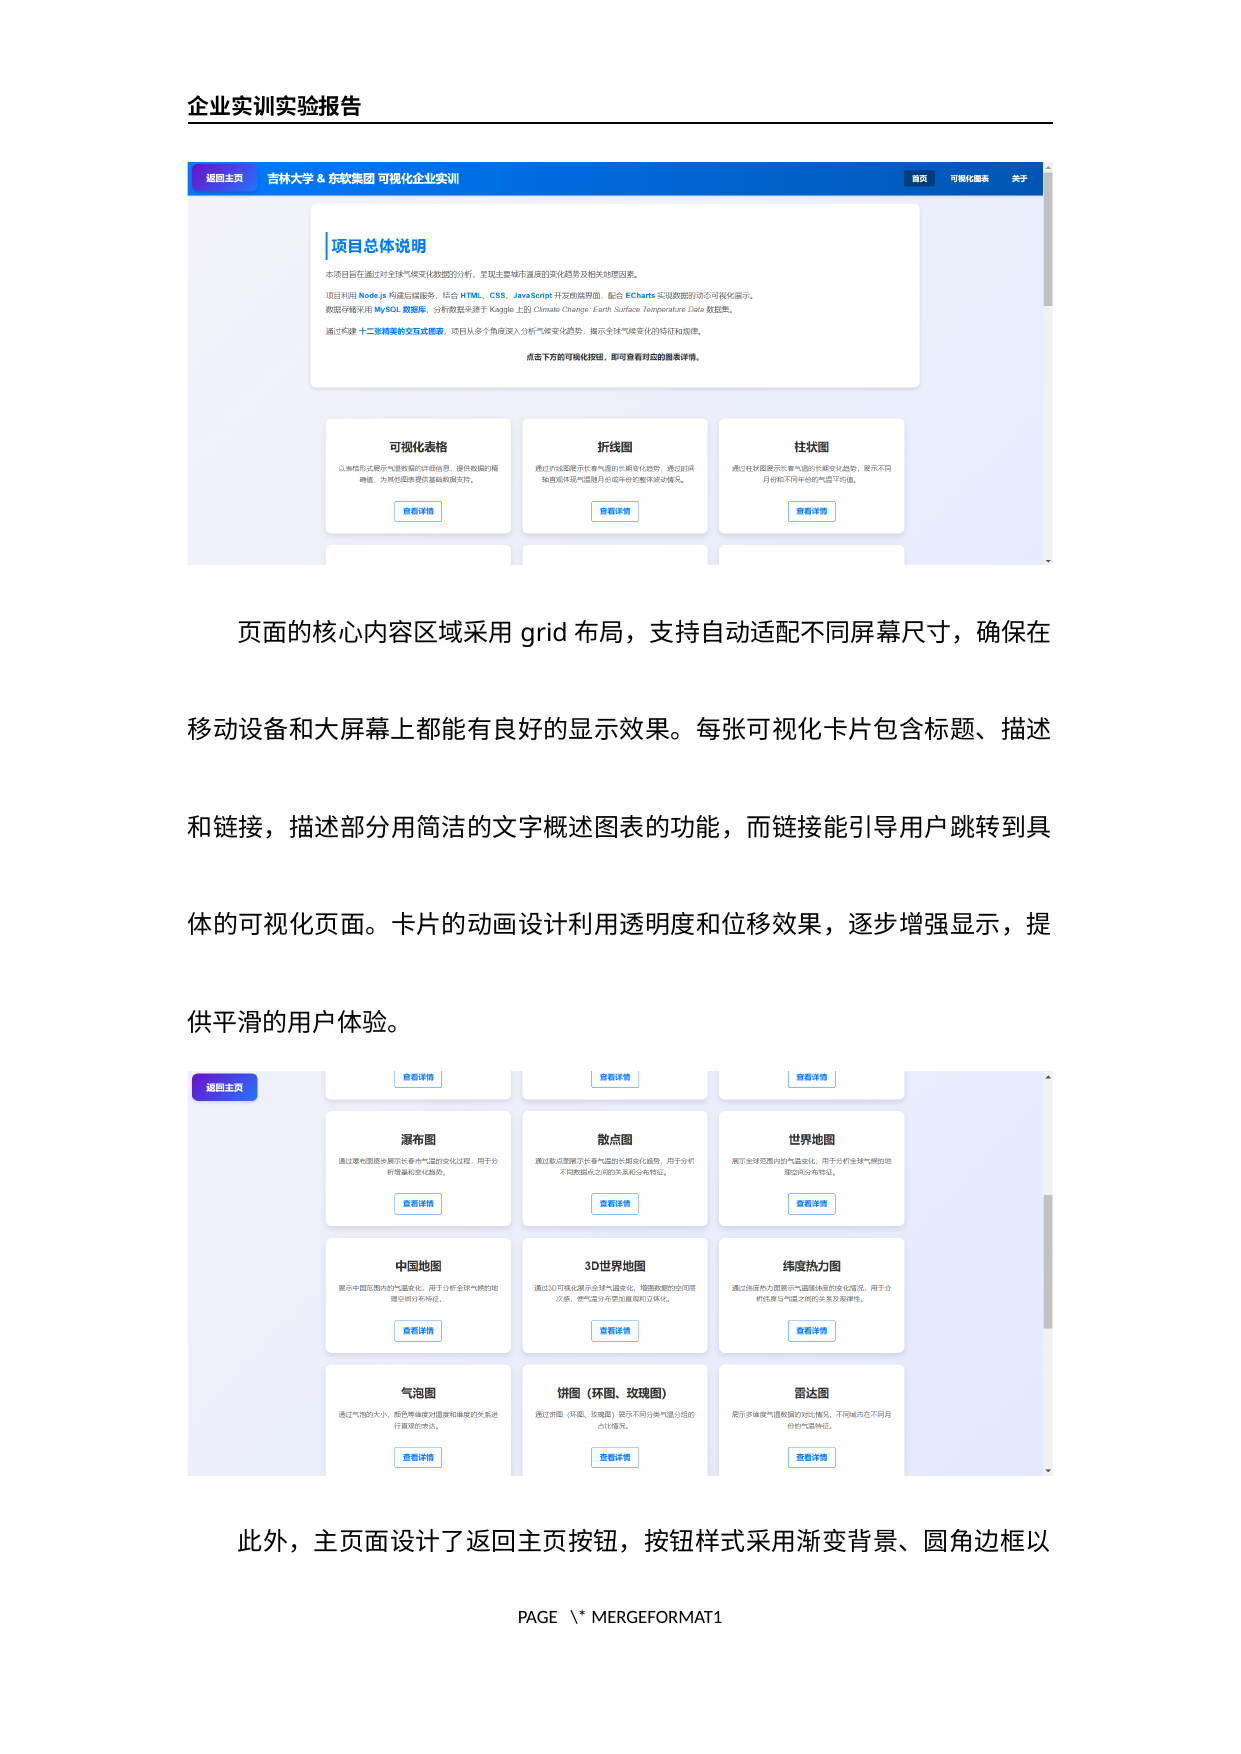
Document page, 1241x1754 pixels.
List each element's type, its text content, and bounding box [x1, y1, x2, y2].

text 页面的核心内容区域采用 grid 布局，支持自动适配不同屏幕尺寸，确保在移动设备和大屏幕上都能有良好的显示效果。每张可视化卡片包含标题、描述和链接，描述部分用简洁的文字概述图表的功能，而链接能引导用户跳转到具体的可视化页面。卡片的动画设计利用透明度和位移效果，逐步增强显示，提供平滑的用户体验。 [187, 598, 1053, 1053]
picture [187, 162, 1053, 565]
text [187, 1507, 1053, 1572]
picture [187, 1071, 1053, 1476]
